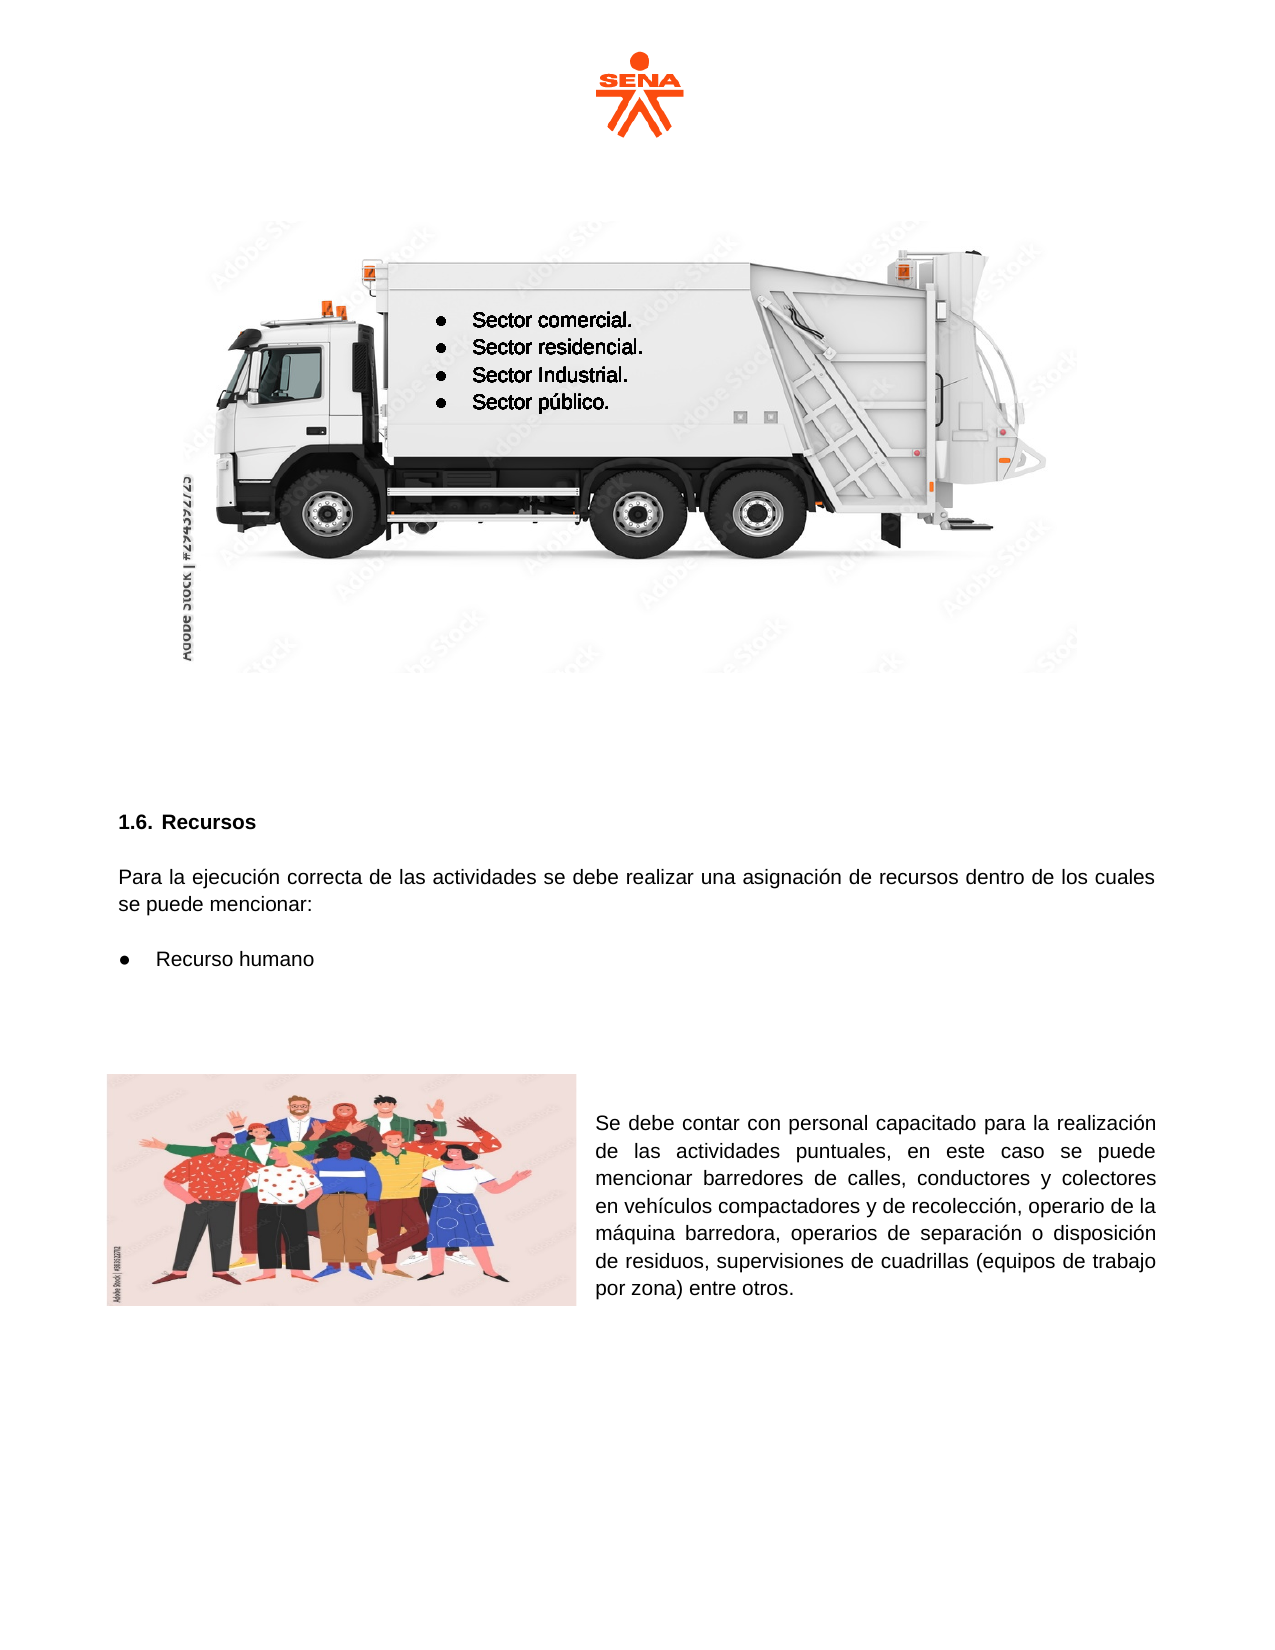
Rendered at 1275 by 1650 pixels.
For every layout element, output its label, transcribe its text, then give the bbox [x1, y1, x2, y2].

list Recursos [118, 810, 1157, 834]
list Recurso humano [118, 947, 1157, 971]
text Se debe contar con personal capacitado para la realización de las actividades puntuales, en este caso se puede mencionar barredores de calles, conductores y colectores en vehículos compactadores y de recolección, operario de la máquina barredora, operarios de separación o disposición de residuos, supervisiones de cuadrillas (equipos de trabajo por zona) entre otros. [577, 1111, 1157, 1300]
text Para la ejecución correcta de las actividades se debe realizar una asignación de recursos dentro de los cuales se puede mencionar: [118, 865, 1157, 916]
picture [183, 221, 1077, 673]
picture [585, 48, 690, 142]
picture [106, 1074, 577, 1306]
